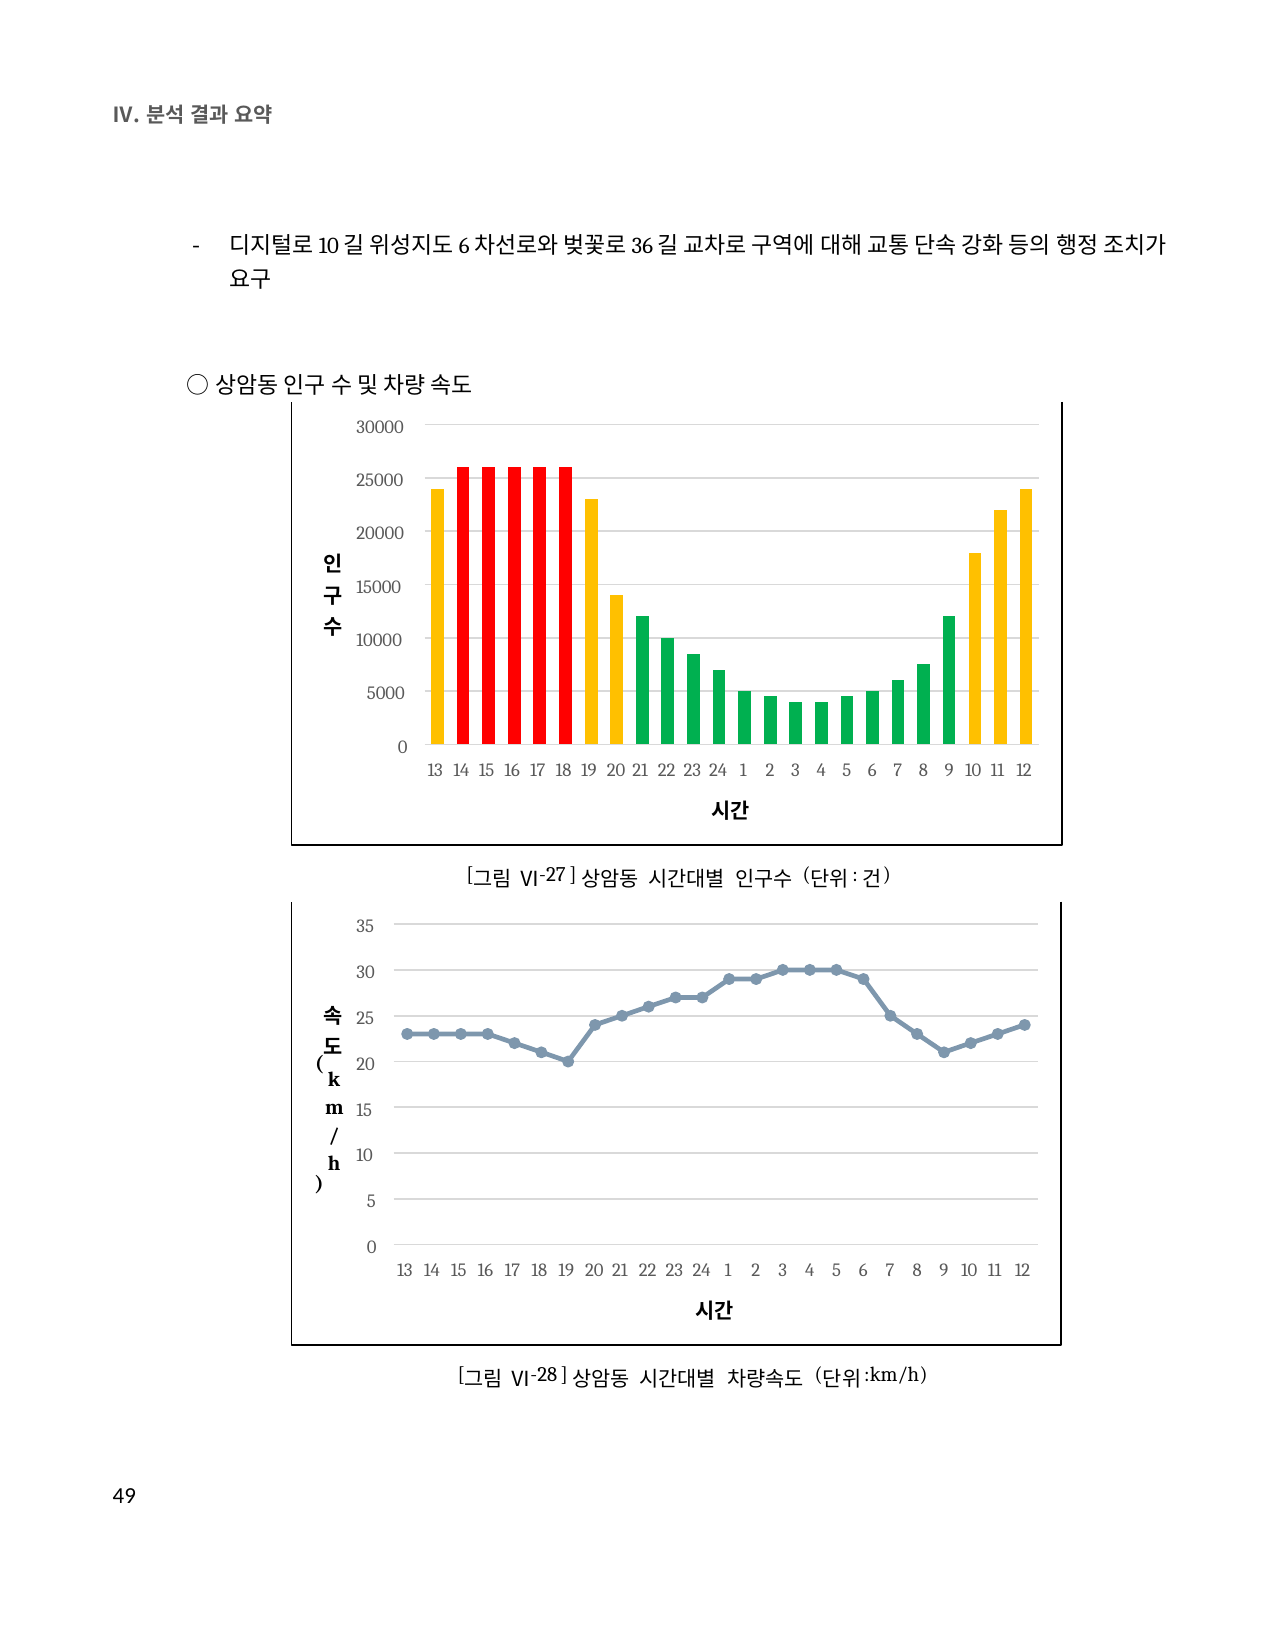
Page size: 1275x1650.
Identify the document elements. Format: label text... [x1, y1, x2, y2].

text ○ 상암동 인구 수 및 차량 속도 [186, 367, 1167, 400]
list 디지털로 10길 위성지도 6차선로와 벚꽃로 36길 교차로 구역에 대해 교통 단속 강화 등의 행정 조치가 요구 [192, 227, 1167, 294]
